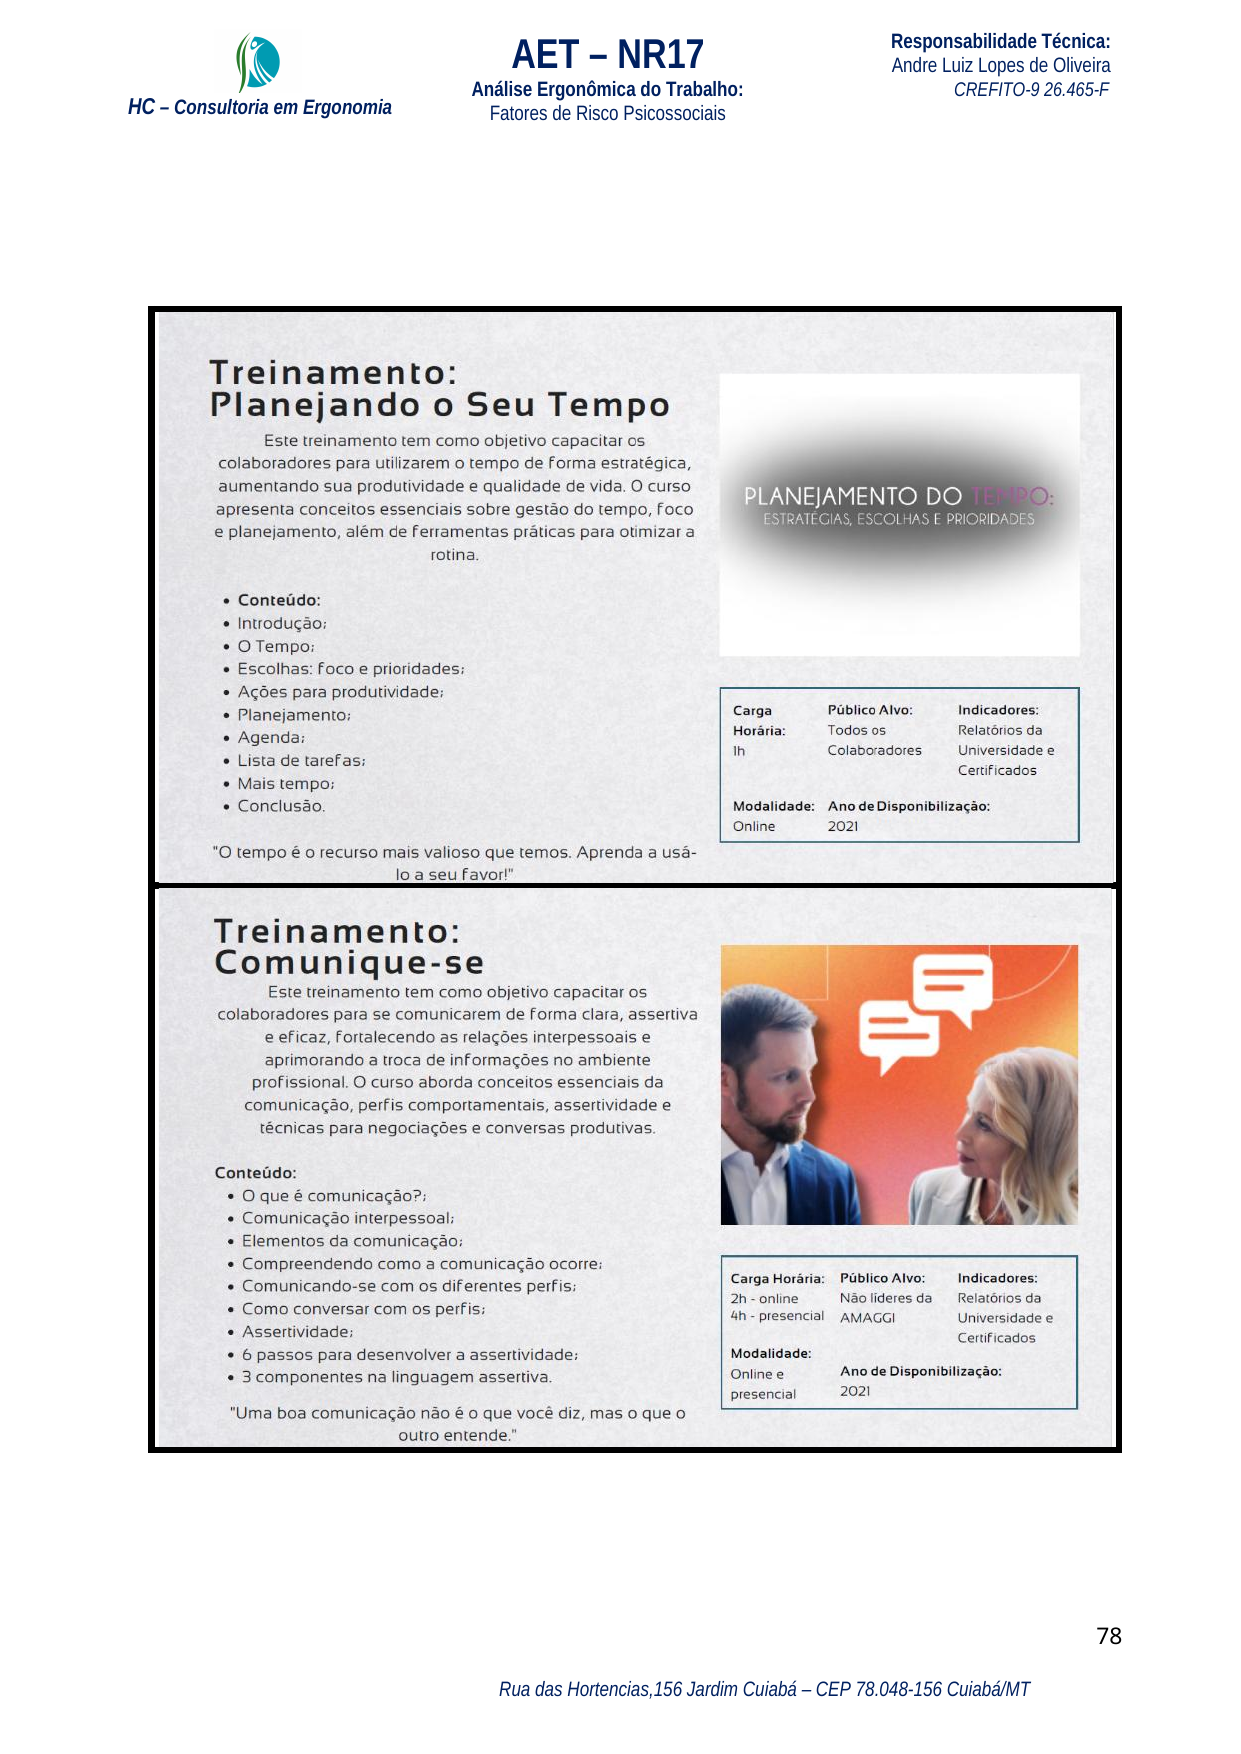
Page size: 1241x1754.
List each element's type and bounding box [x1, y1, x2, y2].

table_cell [1112, 889, 1116, 1447]
picture [213, 29, 303, 93]
picture [158, 888, 1112, 1447]
picture [158, 312, 1114, 883]
